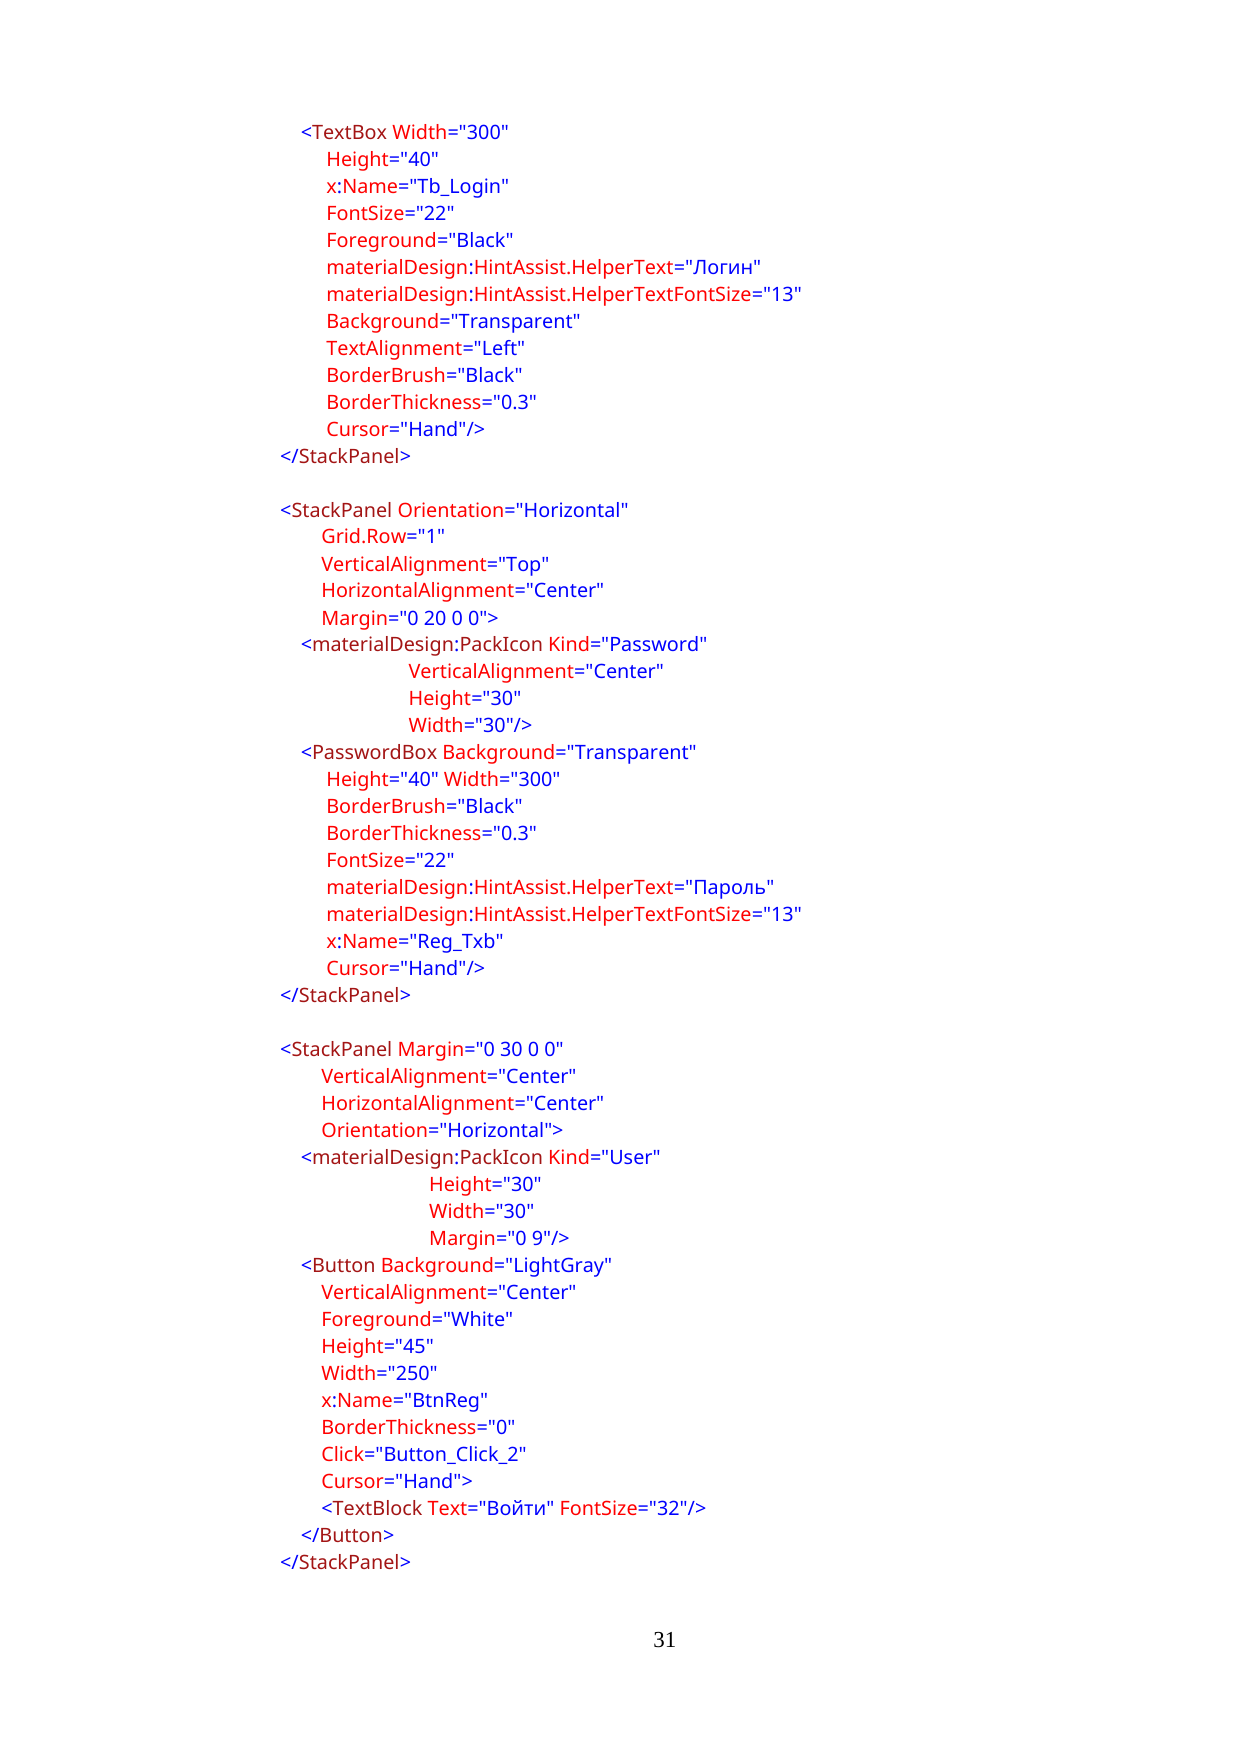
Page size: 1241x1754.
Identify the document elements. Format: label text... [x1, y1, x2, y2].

text materialDesign:HintAssist.HelperText="Логин" [177, 253, 1152, 280]
text Margin="0 9"/> [177, 1224, 1152, 1251]
text </Button> [177, 1521, 1152, 1548]
text Click="Button_Click_2" [177, 1440, 1152, 1467]
text Height="40" [177, 145, 1152, 172]
text x:Name="Reg_Txb" [177, 927, 1152, 954]
text FontSize="22" [177, 847, 1152, 873]
text materialDesign:HintAssist.HelperText="Пароль" [177, 873, 1152, 901]
text materialDesign:HintAssist.HelperTextFontSize="13" [177, 901, 1152, 927]
text BorderThickness="0.3" [177, 388, 1152, 415]
text <materialDesign:PackIcon Kind="User" [177, 1143, 1152, 1170]
text Margin="0 20 0 0"> [177, 604, 1152, 631]
text Height="40" Width="300" [177, 766, 1152, 793]
text VerticalAlignment="Center" [177, 658, 1152, 685]
text Height="30" [177, 685, 1152, 712]
text Height="45" [177, 1332, 1152, 1359]
text Height="30" [177, 1170, 1152, 1197]
text VerticalAlignment="Center" [177, 1062, 1152, 1089]
text BorderThickness="0.3" [177, 819, 1152, 847]
text HorizontalAlignment="Center" [177, 1089, 1152, 1116]
text <TextBox Width="300" [177, 118, 1152, 145]
text <Button Background="LightGray" [177, 1251, 1152, 1278]
text VerticalAlignment="Center" [177, 1278, 1152, 1305]
text BorderThickness="0" [177, 1413, 1152, 1440]
text HorizontalAlignment="Center" [177, 577, 1152, 604]
text x:Name="BtnReg" [177, 1386, 1152, 1413]
text BorderBrush="Black" [177, 361, 1152, 388]
text BorderBrush="Black" [177, 793, 1152, 819]
text TextAlignment="Left" [177, 334, 1152, 361]
text </StackPanel> [177, 1548, 1152, 1575]
text FontSize="22" [177, 199, 1152, 226]
text Orientation="Horizontal"> [177, 1116, 1152, 1143]
text <materialDesign:PackIcon Kind="Password" [177, 631, 1152, 658]
text Cursor="Hand"/> [177, 415, 1152, 442]
text <PasswordBox Background="Transparent" [177, 739, 1152, 766]
text <StackPanel Orientation="Horizontal" [177, 496, 1152, 523]
text Background="Transparent" [177, 307, 1152, 334]
text Foreground="Black" [177, 226, 1152, 253]
text Grid.Row="1" [177, 523, 1152, 550]
text <StackPanel Margin="0 30 0 0" [177, 1035, 1152, 1062]
text Cursor="Hand"/> [177, 954, 1152, 981]
text materialDesign:HintAssist.HelperTextFontSize="13" [177, 280, 1152, 307]
text Width="30" [177, 1197, 1152, 1224]
text </StackPanel> [177, 981, 1152, 1008]
text x:Name="Tb_Login" [177, 172, 1152, 199]
text <TextBlock Text="Войти" FontSize="32"/> [177, 1494, 1152, 1521]
text Width="30"/> [177, 712, 1152, 739]
text </StackPanel> [177, 442, 1152, 469]
text Cursor="Hand"> [177, 1467, 1152, 1494]
text VerticalAlignment="Top" [177, 550, 1152, 577]
text Foreground="White" [177, 1305, 1152, 1332]
text Width="250" [177, 1359, 1152, 1386]
